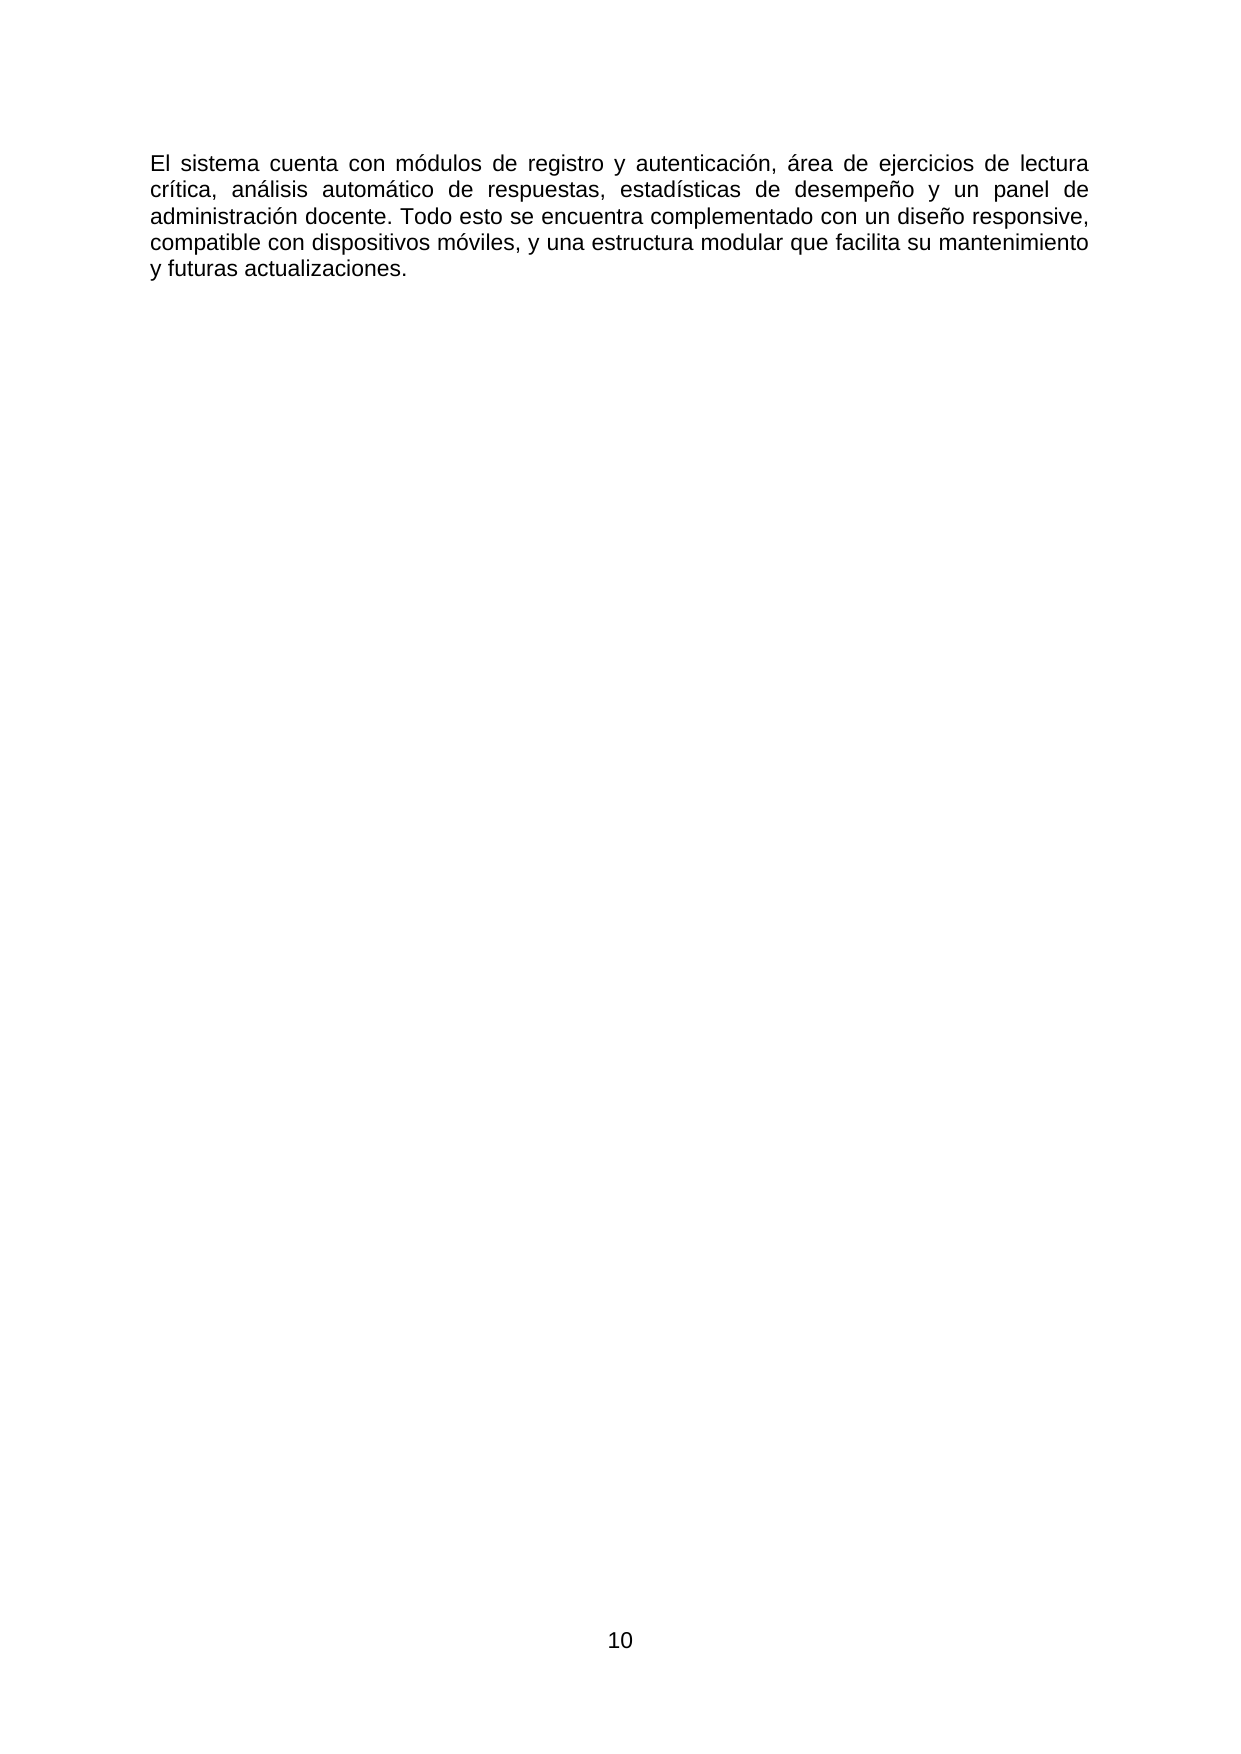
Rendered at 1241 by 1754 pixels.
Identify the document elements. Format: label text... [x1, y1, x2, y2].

text El sistema cuenta con módulos de registro y autenticación, área de ejercicios de lectura crítica, análisis automático de respuestas, estadísticas de desempeño y un panel de administración docente. Todo esto se encuentra complementado con un diseño responsive, compatible con dispositivos móviles, y una estructura modular que facilita su mantenimiento y futuras actualizaciones. [150, 150, 1090, 282]
